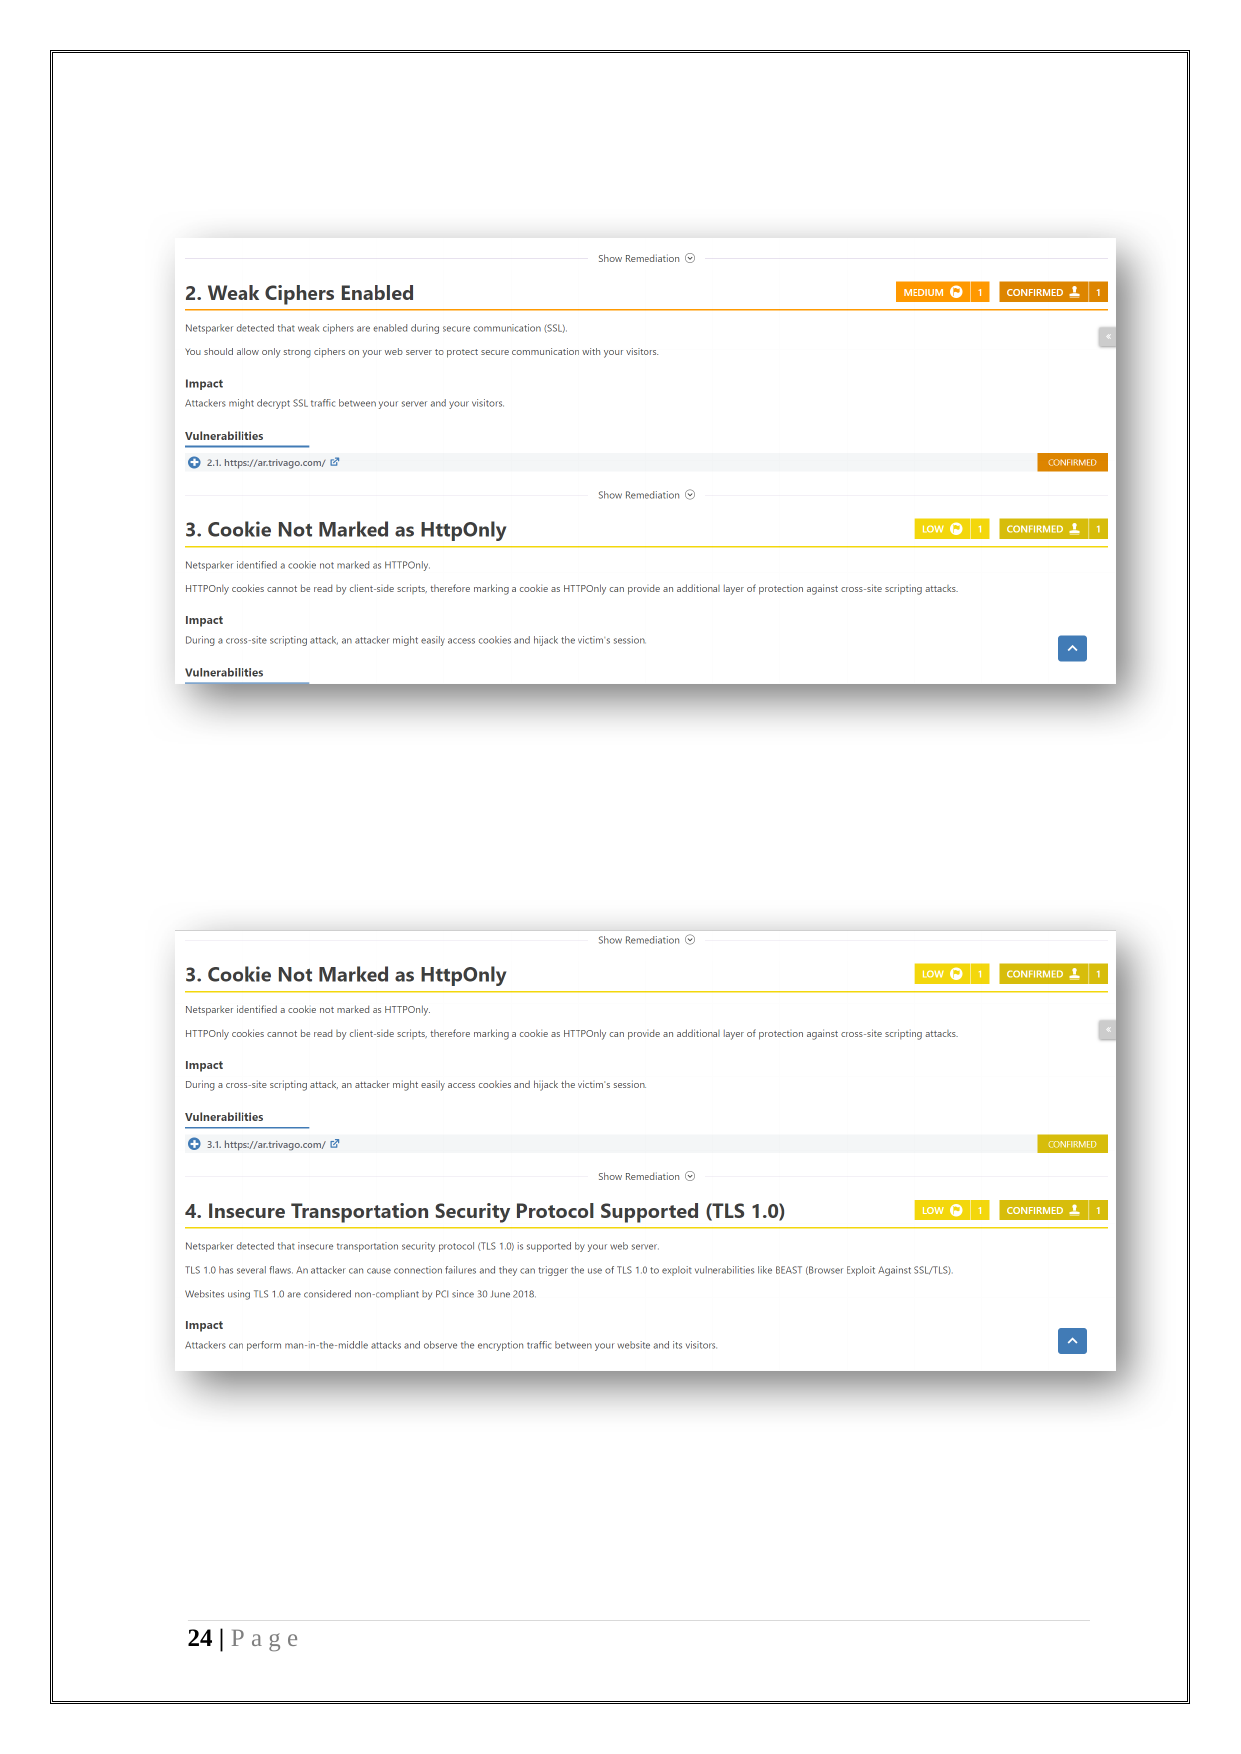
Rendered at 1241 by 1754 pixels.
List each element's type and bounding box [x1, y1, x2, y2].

picture [175, 930, 1116, 1371]
picture [175, 238, 1116, 684]
